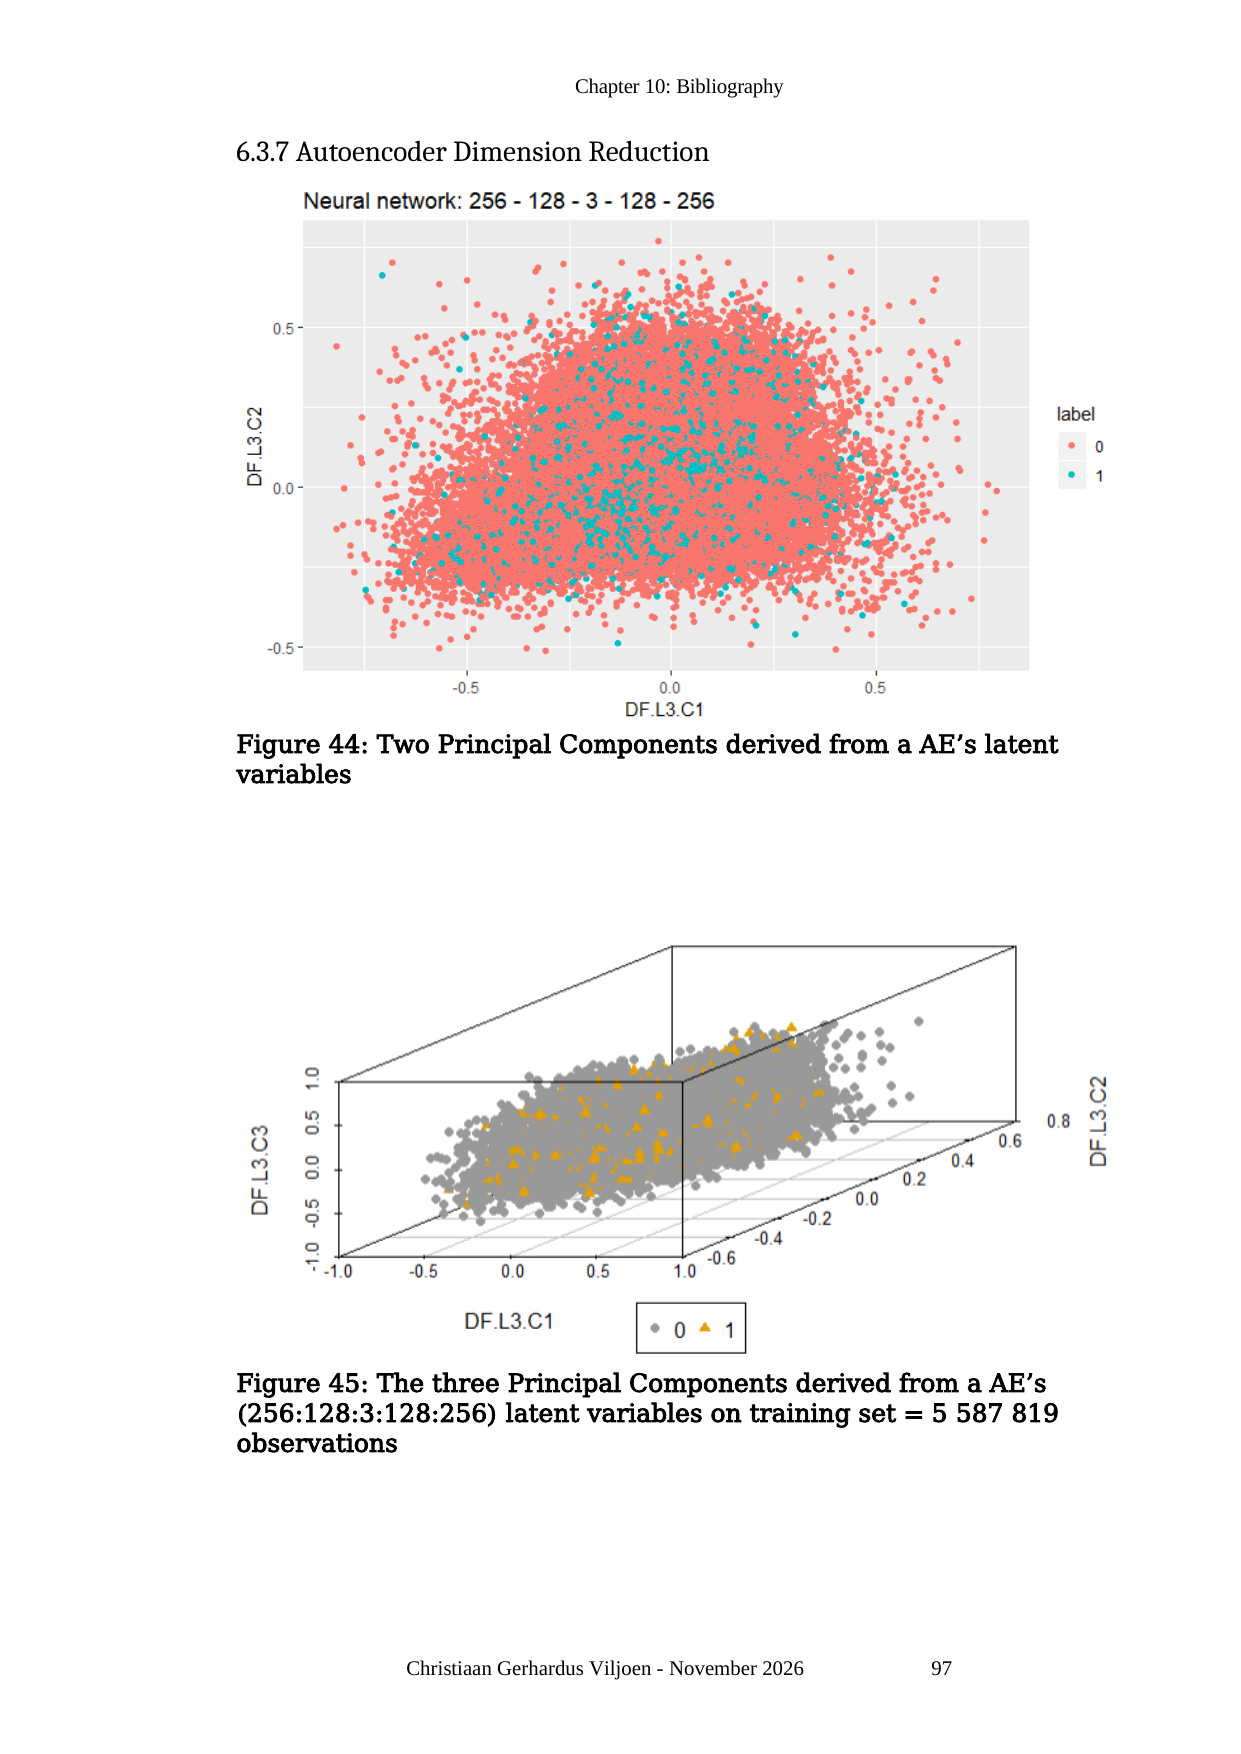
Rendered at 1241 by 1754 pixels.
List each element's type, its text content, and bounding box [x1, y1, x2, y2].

picture [236, 838, 1123, 1367]
text Figure 45: The three Principal Components derived from a AE’s (256:128:3:128:256) latent variables on training set = 5 587 819 observations [236, 1367, 1122, 1457]
subtitle Autoencoder Dimension Reduction [236, 135, 1122, 169]
picture [236, 181, 1123, 729]
text Figure 44: Two Principal Components derived from a AE’s latent variables [236, 729, 1122, 788]
